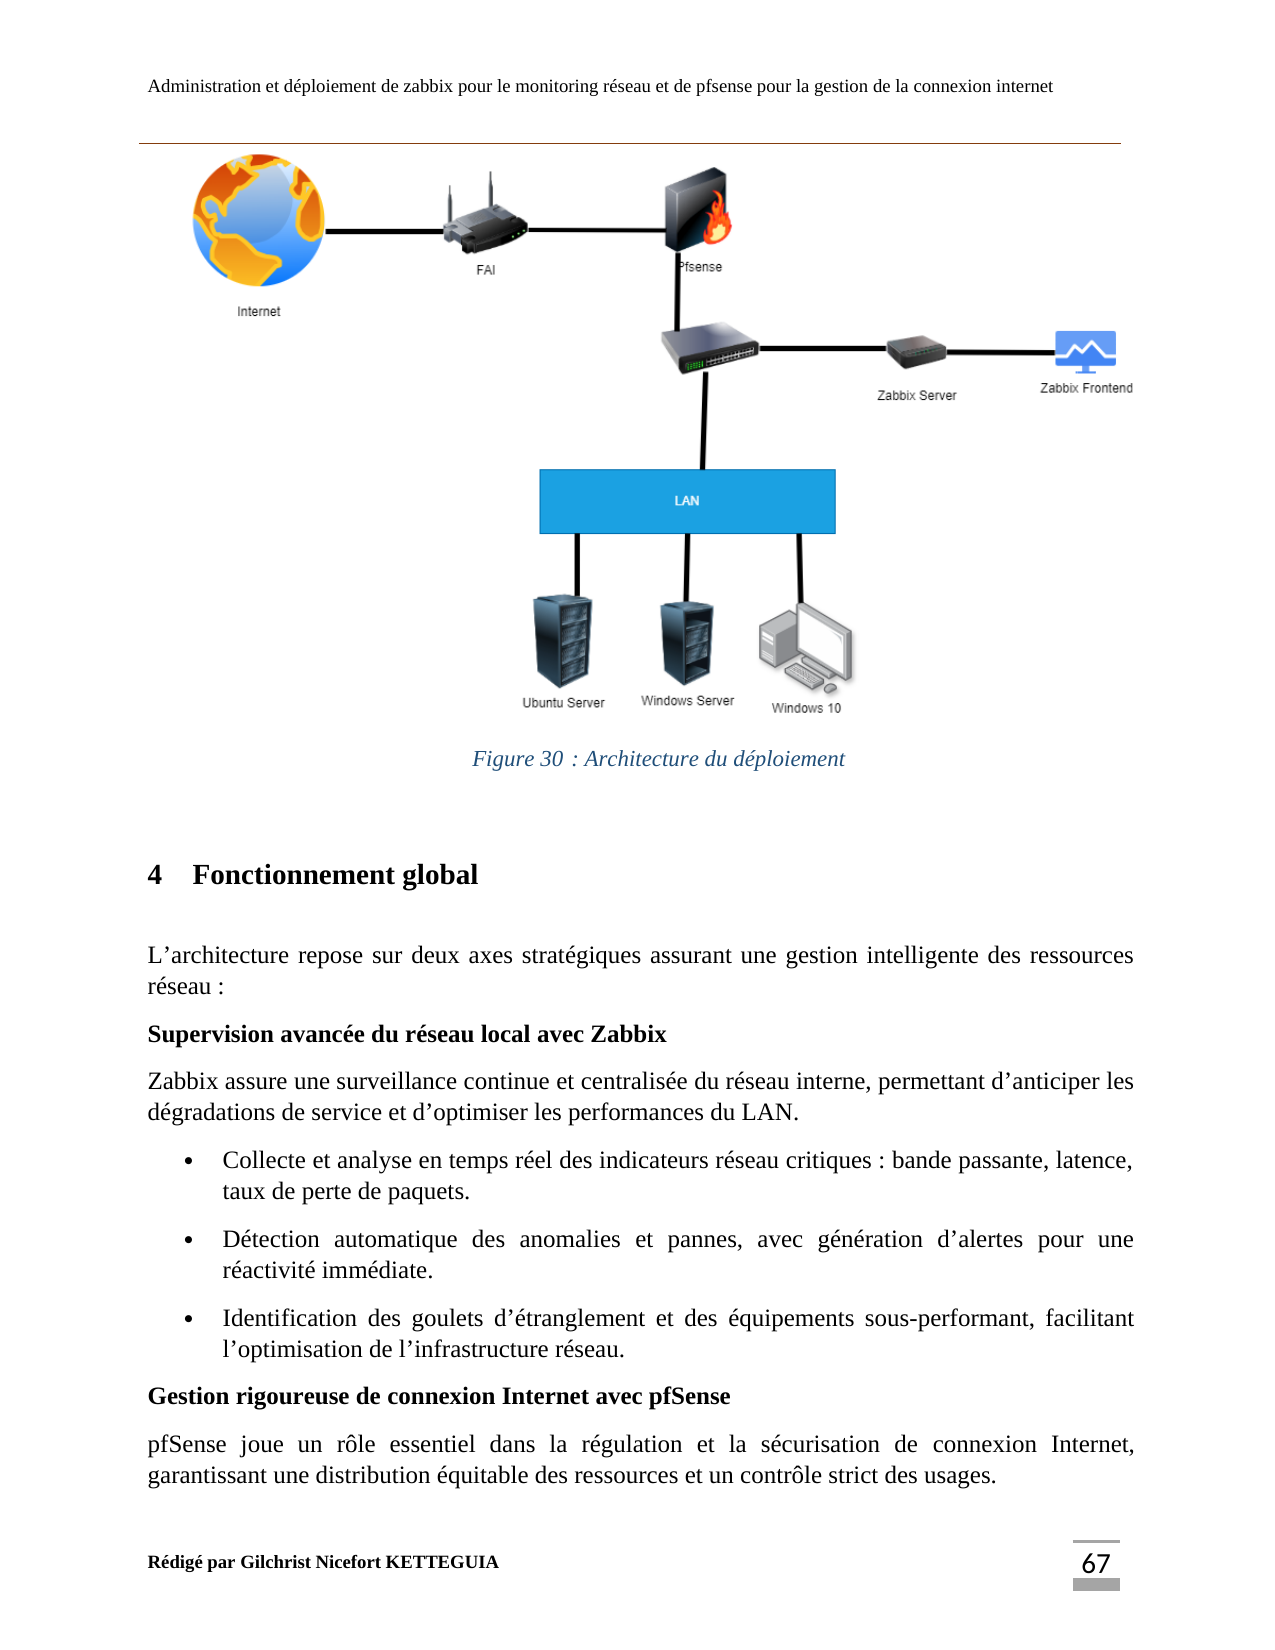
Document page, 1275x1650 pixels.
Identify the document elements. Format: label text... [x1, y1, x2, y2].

list Identification des goulets d’étranglement et des équipements sous-performant, facilitant l’optimisation de l’infrastructure réseau. [185, 1303, 1135, 1362]
text Gestion rigoureuse de connexion Internet avec pfSense [147, 1381, 1135, 1410]
subtitle Fonctionnement global [147, 857, 1135, 890]
text L’architecture repose sur deux axes stratégiques assurant une gestion intelligente des ressources réseau : [147, 940, 1135, 1000]
text Supervision avancée du réseau local avec Zabbix [147, 1019, 1135, 1047]
list Collecte et analyse en temps réel des indicateurs réseau critiques : bande passante, latence, taux de perte de paquets. [185, 1145, 1135, 1205]
text Zabbix assure une surveillance continue et centralisée du réseau interne, permettant d’anticiper les dégradations de service et d’optimiser les performances du LAN. [147, 1066, 1135, 1126]
list Figure 30 : Architecture du déploiement [185, 745, 1135, 772]
text pfSense joue un rôle essentiel dans la régulation et la sécurisation de connexion Internet, garantissant une distribution équitable des ressources et un contrôle strict des usages. [147, 1429, 1135, 1489]
picture [185, 147, 1133, 717]
list Détection automatique des anomalies et pannes, avec génération d’alertes pour une réactivité immédiate. [185, 1224, 1135, 1284]
